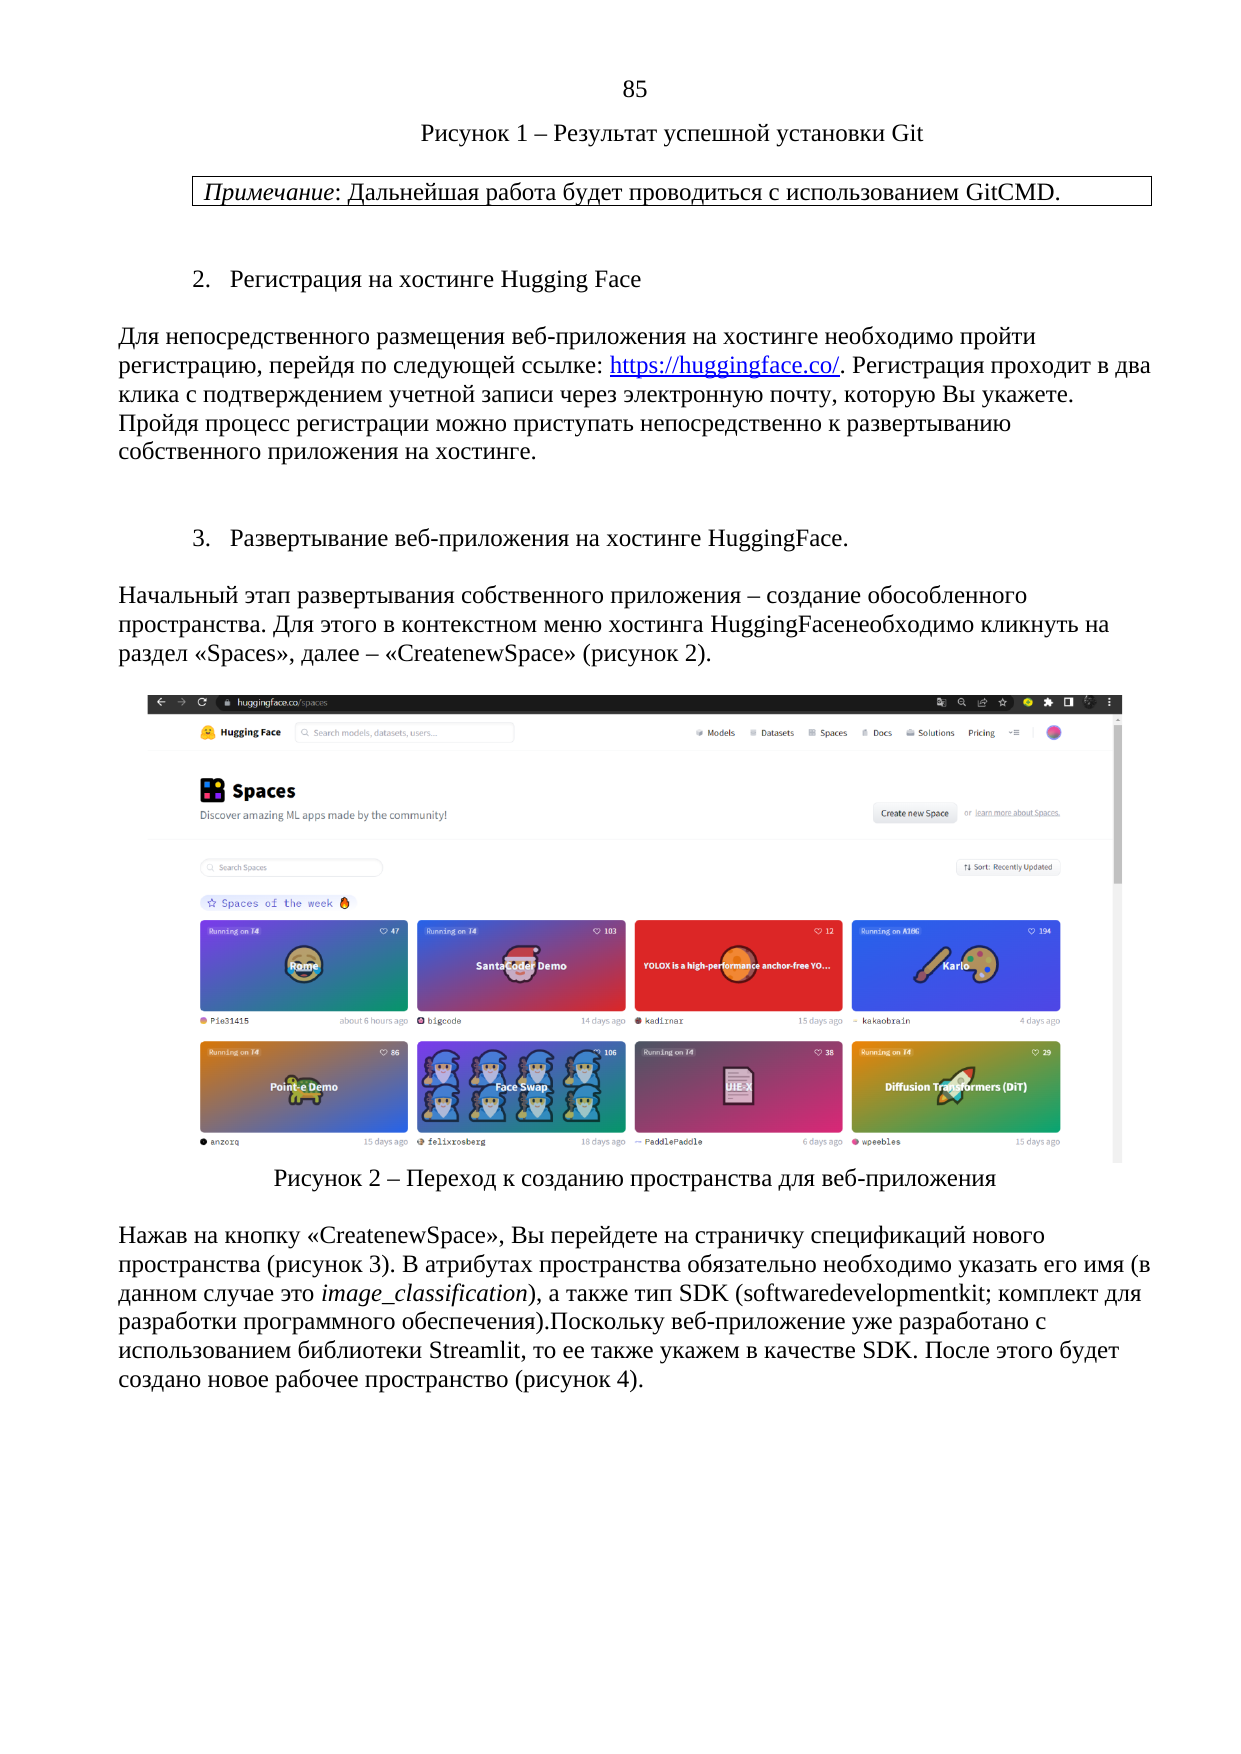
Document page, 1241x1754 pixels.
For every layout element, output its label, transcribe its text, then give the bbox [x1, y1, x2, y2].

text Начальный этап развертывания собственного приложения – создание обособленного пространства. Для этого в контекстном меню хостинга HuggingFaceнеобходимо кликнуть на раздел «Spaces», далее – «CreatenewSpace» (рисунок 2). [118, 580, 1152, 666]
picture [147, 695, 1123, 1163]
table_header Примечание: Дальнейшая работа будет проводиться с использованием GitCMD. [193, 177, 1151, 205]
list Регистрация на хостинге Hugging Face [192, 264, 1152, 293]
list Развертывание веб-приложения на хостинге HuggingFace. [192, 523, 1152, 551]
text Рисунок 1 – Результат успешной установки Git [192, 118, 1152, 147]
text Рисунок 2 – Переход к созданию пространства для веб-приложения [118, 1163, 1152, 1191]
text Нажав на кнопку «CreatenewSpace», Вы перейдете на страничку спецификаций нового пространства (рисунок 3). В атрибутах пространства обязательно необходимо указать его имя (в данном случае это image_classification), а также тип SDK (softwaredevelopmentkit; комплект для разработки программного обеспечения).Поскольку веб-приложение уже разработано с использованием библиотеки Streamlit, то ее также укажем в качестве SDK. После этого будет создано новое рабочее пространство (рисунок 4). [118, 1220, 1152, 1393]
text Для непосредственного размещения веб-приложения на хостинге необходимо пройти регистрацию, перейдя по следующей ссылке: https://huggingface.co/. Регистрация проходит в два клика с подтверждением учетной записи через электронную почту, которую Вы укажете. Пройдя процесс регистрации можно приступать непосредственно к развертыванию собственного приложения на хостинге. [118, 321, 1152, 465]
